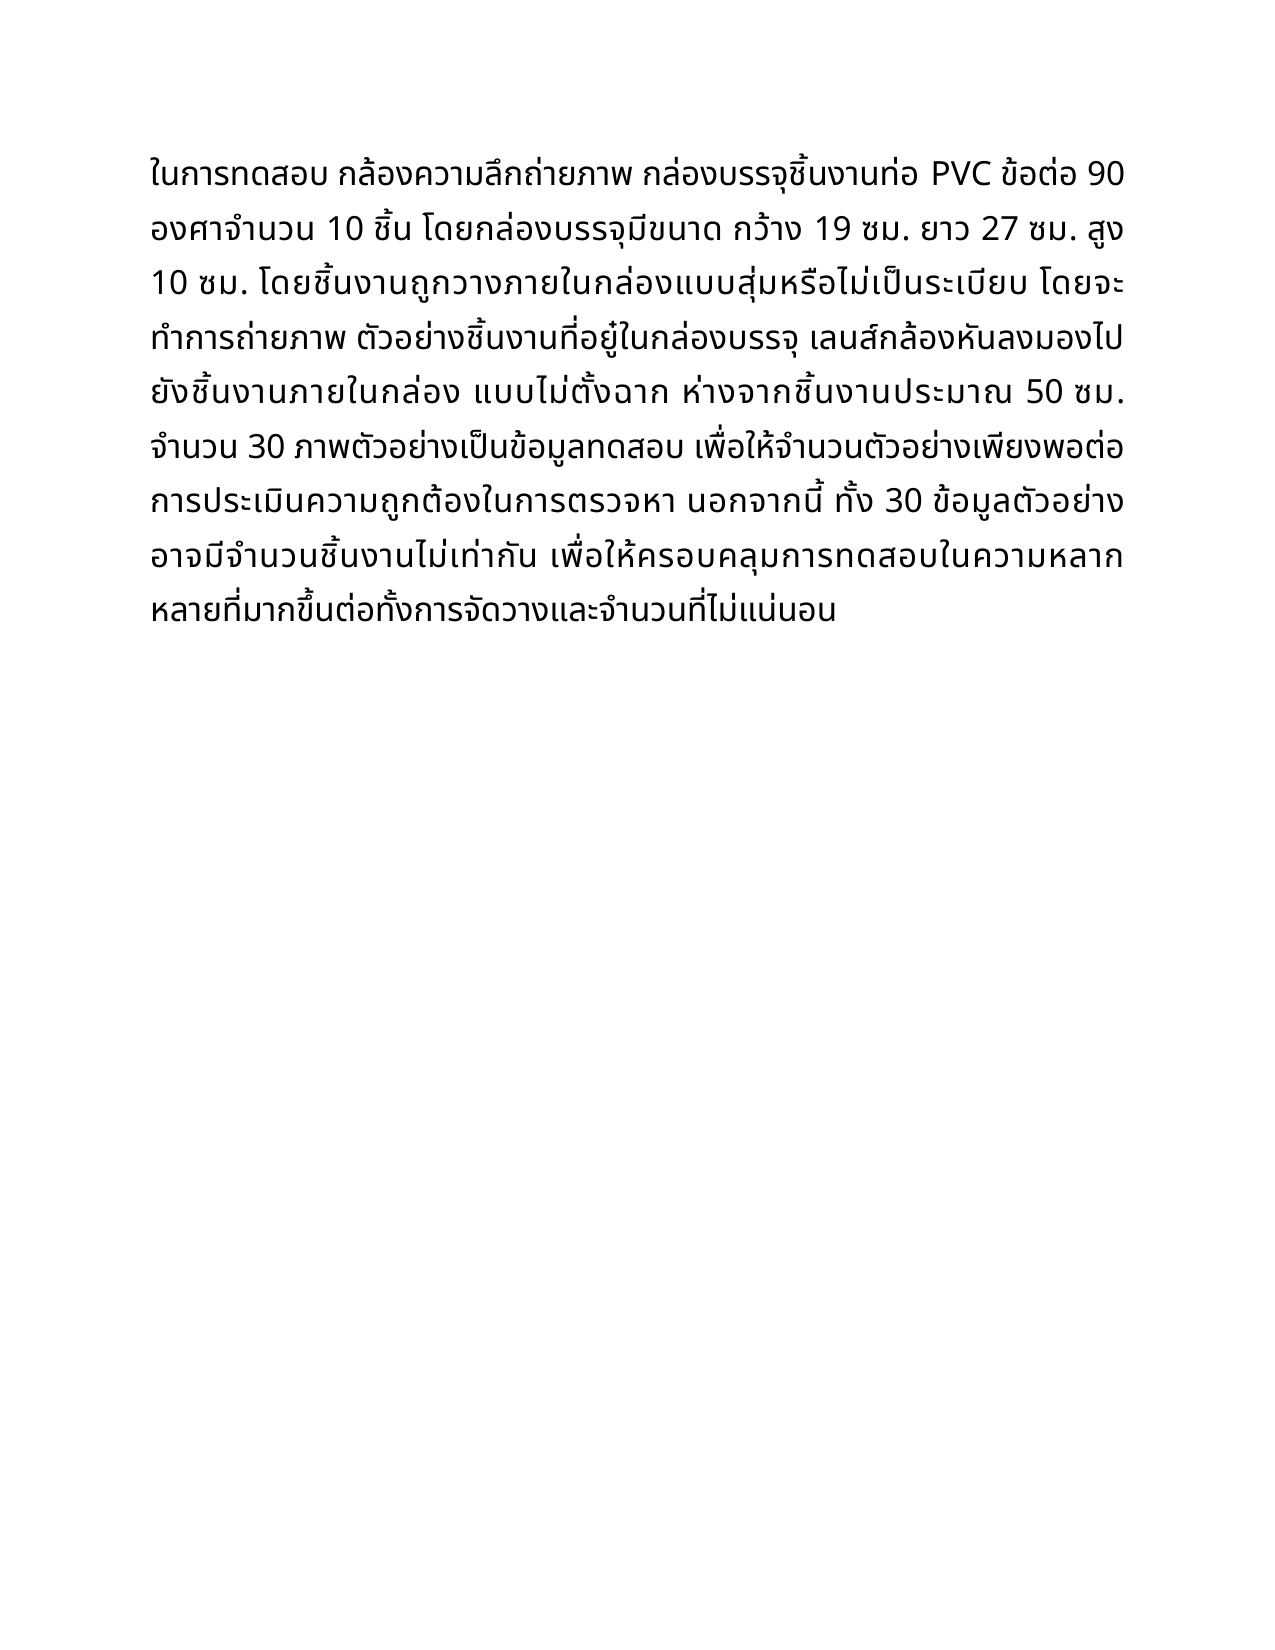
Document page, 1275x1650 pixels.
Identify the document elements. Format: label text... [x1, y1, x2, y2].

text ในการทดสอบ กล้องความลึกถ่ายภาพ กล่องบรรจุชิ้นงานท่อ PVC ข้อต่อ 90 องศาจำนวน 10 ชิ้น โดยกล่องบรรจุมีขนาด กว้าง 19 ซม. ยาว 27 ซม. สูง 10 ซม. โดยชิ้นงานถูกวางภายในกล่องแบบสุ่มหรือไม่เป็นระเบียบ โดยจะทำการถ่ายภาพ ตัวอย่างชิ้นงานที่อยู๋ในกล่องบรรจุ เลนส์กล้องหันลงมองไปยังชิ้นงานภายในกล่อง แบบไม่ตั้งฉาก ห่างจากชิ้นงานประมาณ 50 ซม. จำนวน 30 ภาพตัวอย่างเป็นข้อมูลทดสอบ เพื่อให้จำนวนตัวอย่างเพียงพอต่อการประเมินความถูกต้องในการตรวจหา นอกจากนี้ ทั้ง 30 ข้อมูลตัวอย่าง อาจมีจำนวนชิ้นงานไม่เท่ากัน เพื่อให้ครอบคลุมการทดสอบในความหลากหลายที่มากขึ้นต่อทั้งการจัดวางและจำนวนที่ไม่แน่นอน [150, 150, 1125, 637]
